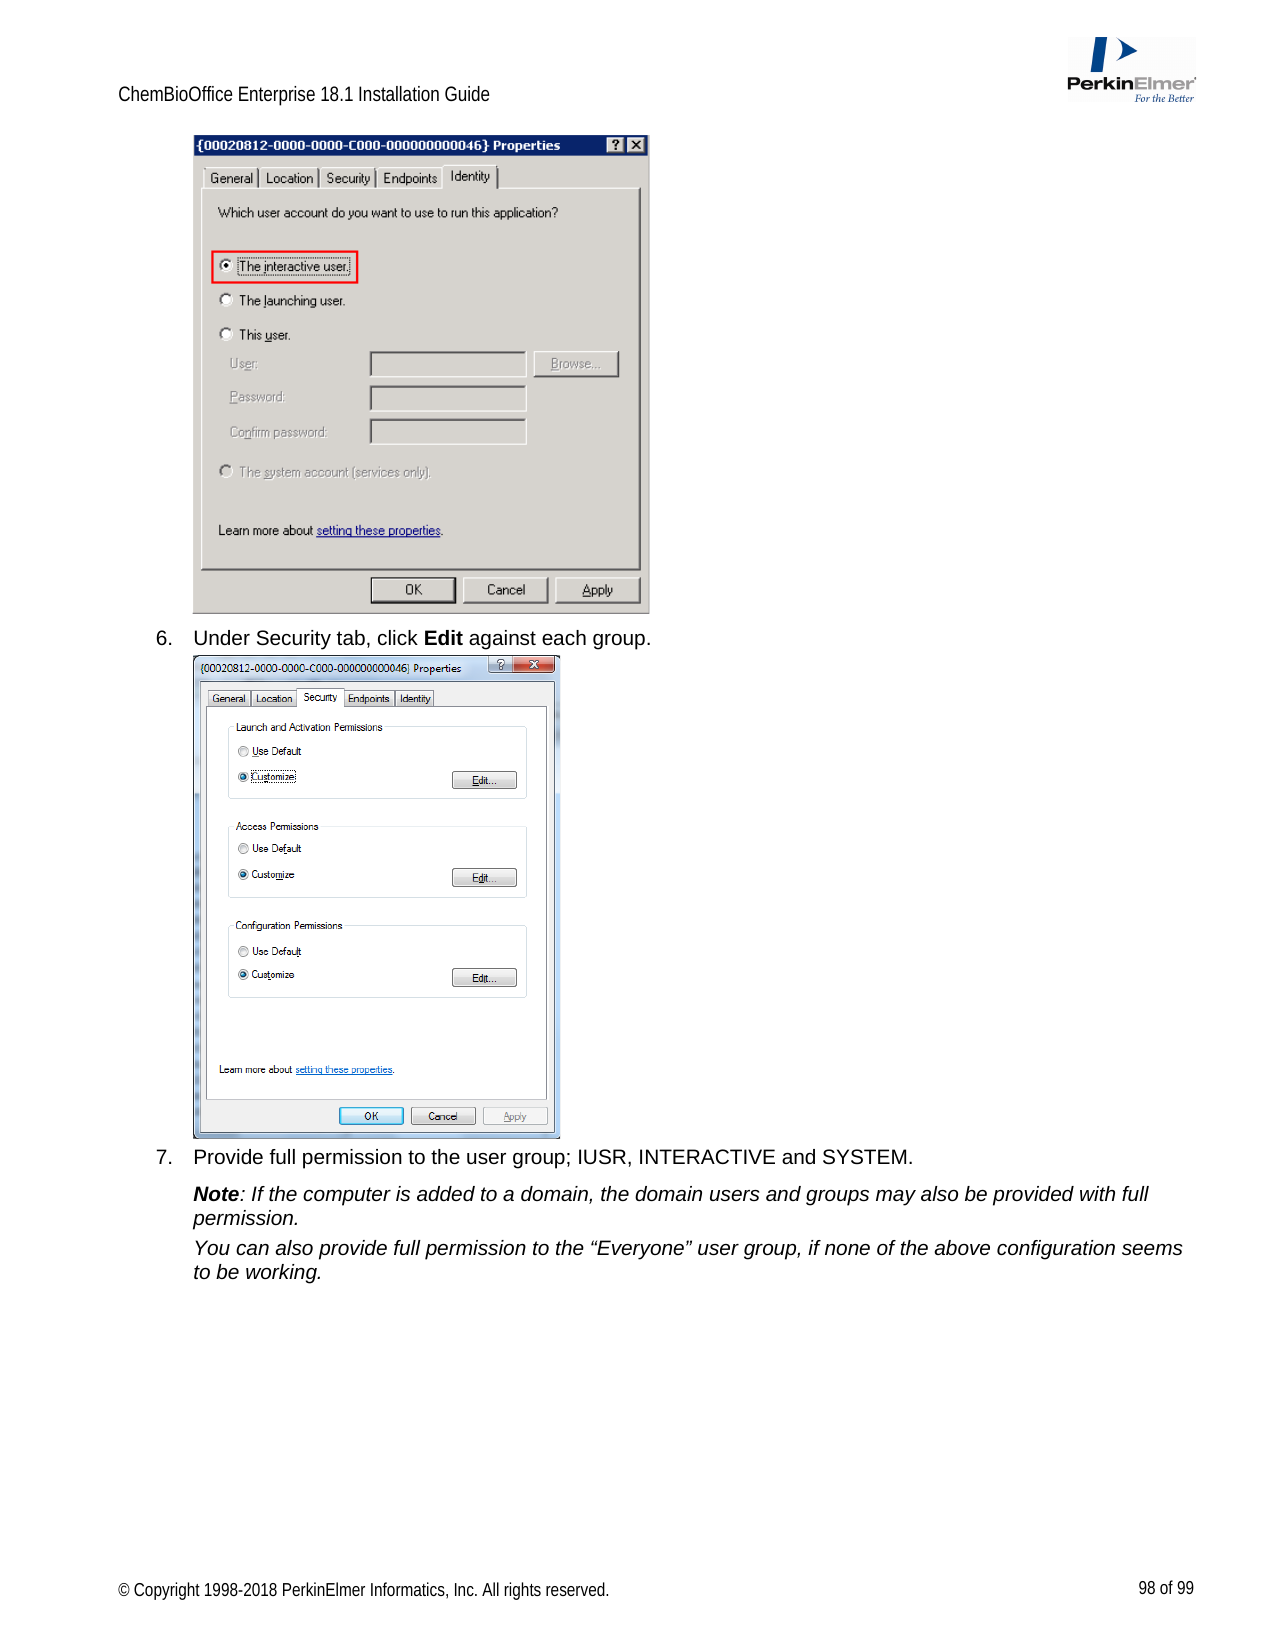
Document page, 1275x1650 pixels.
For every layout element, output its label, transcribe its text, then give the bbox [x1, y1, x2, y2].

list Provide full permission to the user group; IUSR, INTERACTIVE and SYSTEM. [156, 1145, 1204, 1169]
list Under Security tab, click Edit against each group. [156, 626, 1204, 649]
picture [192, 135, 650, 614]
picture [1067, 37, 1197, 102]
list You can also provide full permission to the “Everyone” user group, if none of the above configuration seems to be working. [193, 1236, 1204, 1283]
picture [193, 655, 561, 1139]
list Note: If the computer is added to a domain, the domain users and groups may also be provided with full permission. [193, 1181, 1204, 1229]
